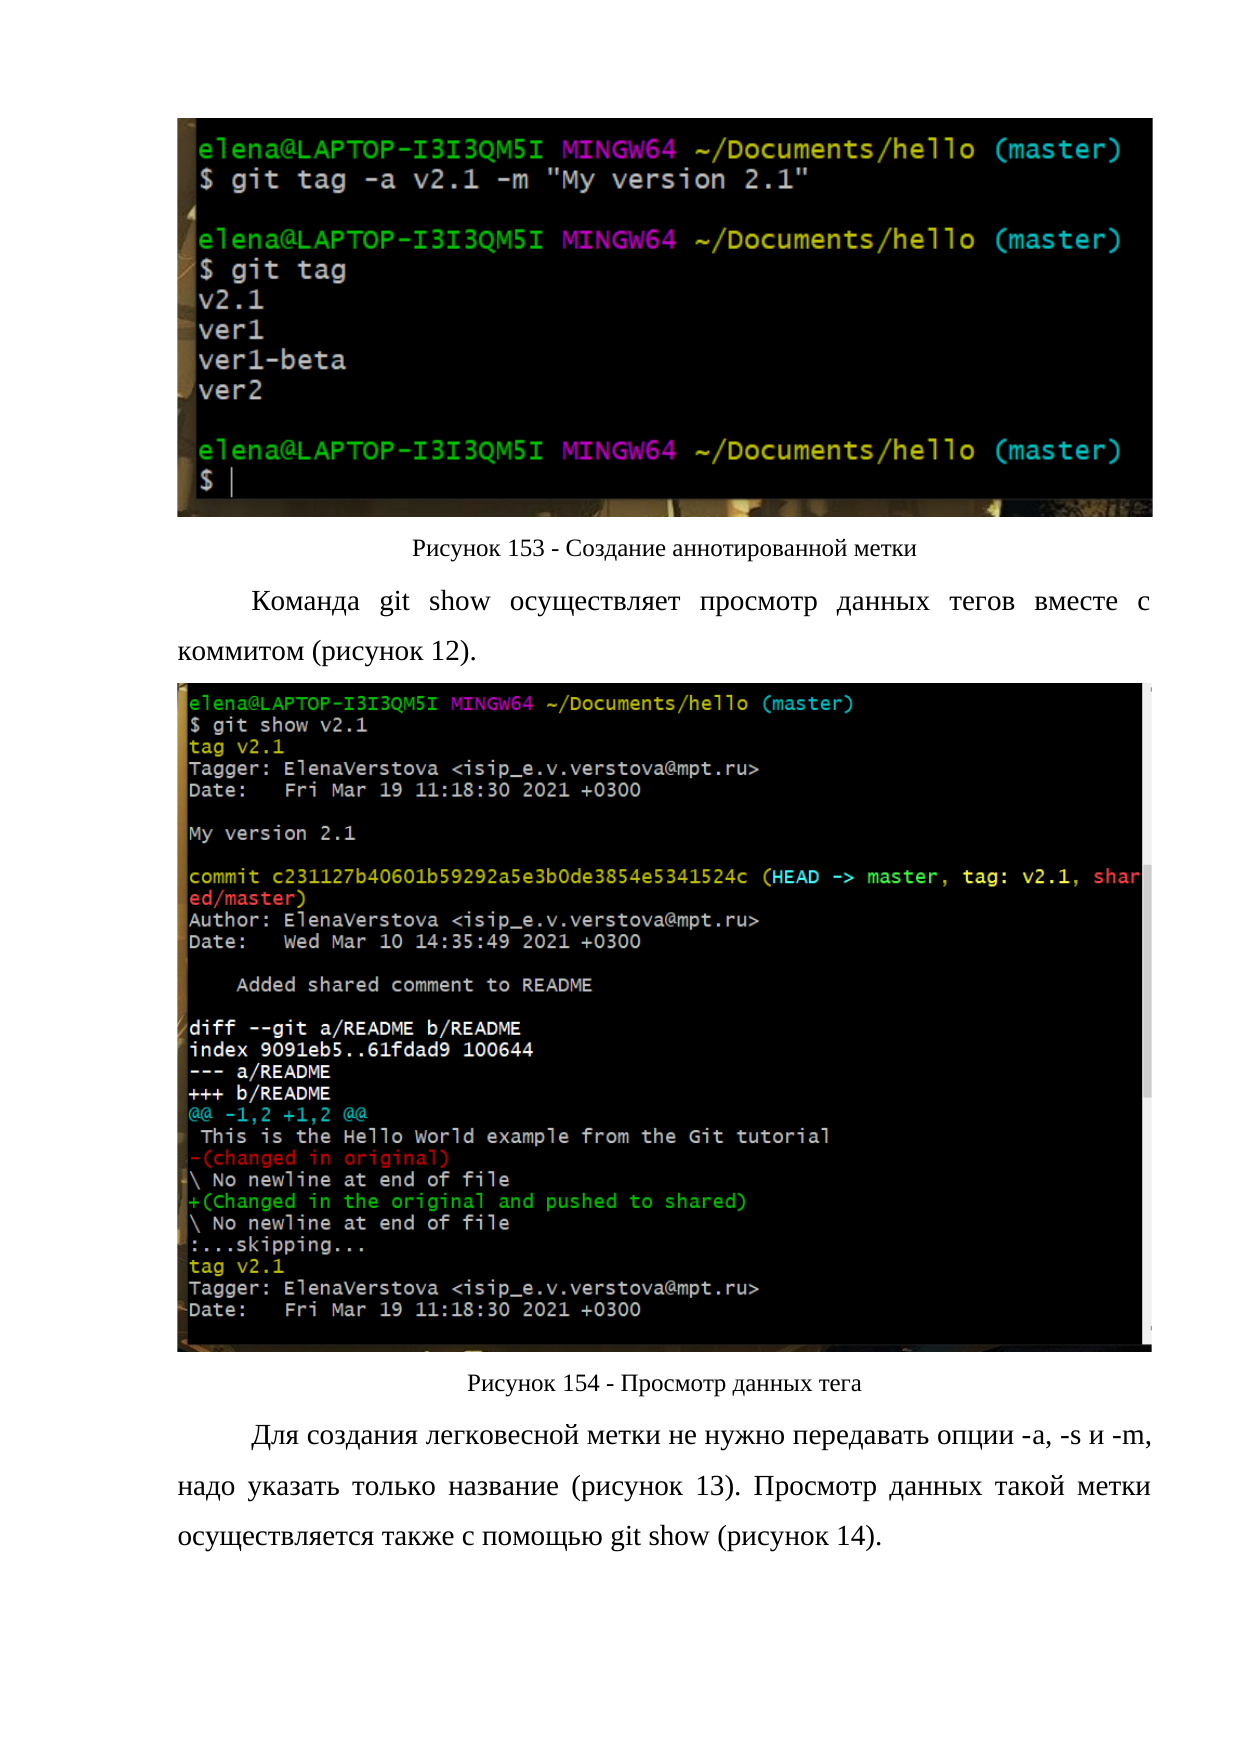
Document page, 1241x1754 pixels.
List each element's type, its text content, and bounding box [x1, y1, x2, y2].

picture [177, 683, 1152, 1352]
picture [177, 118, 1153, 517]
text Рисунок 153 - Создание аннотированной метки [177, 533, 1152, 562]
text Рисунок 154 - Просмотр данных тега [177, 1368, 1152, 1397]
text Команда git show осуществляет просмотр данных тегов вместе с коммитом (рисунок 12). [177, 583, 1152, 667]
text Для создания легковесной метки не нужно передавать опции -a, -s и -m, надо указать только название (рисунок 13). Просмотр данных такой метки осуществляется также с помощью git show (рисунок 14). [177, 1417, 1152, 1552]
